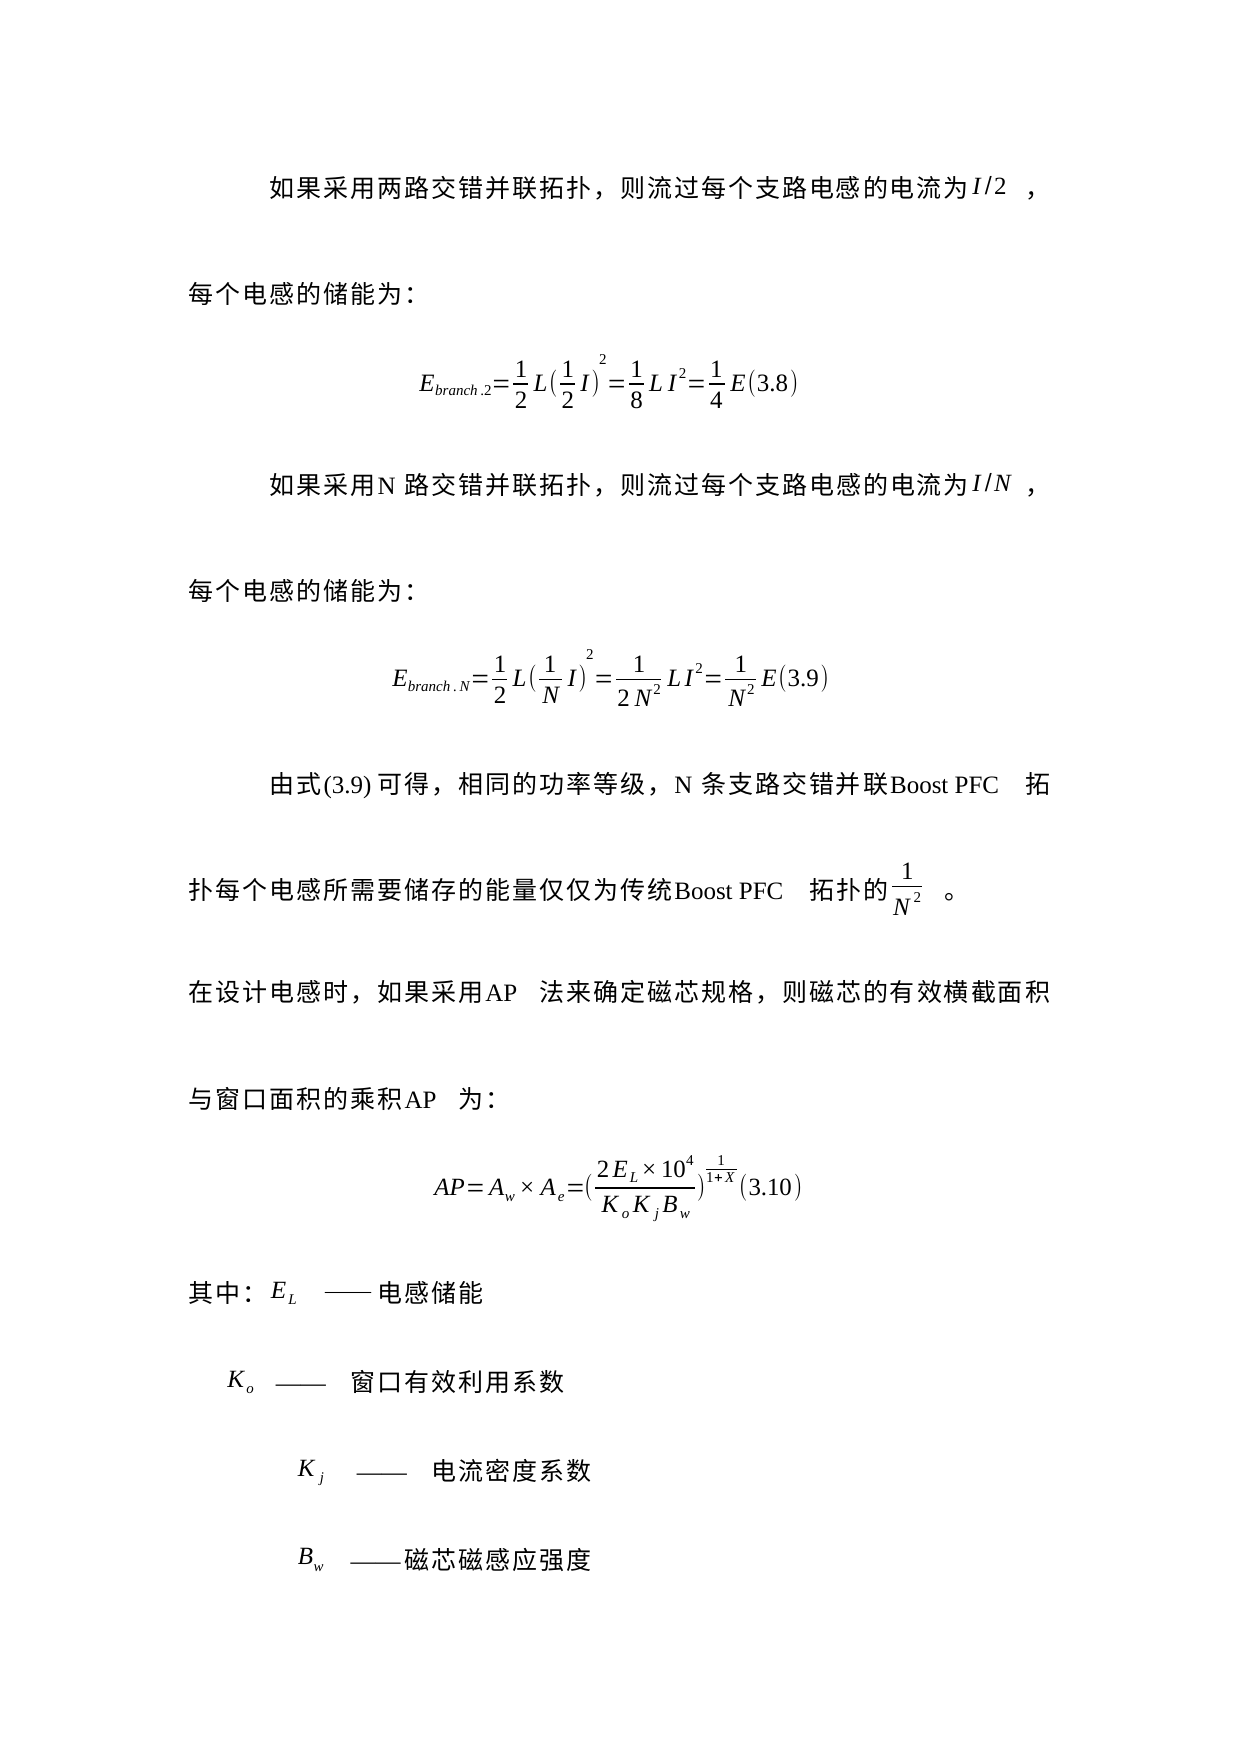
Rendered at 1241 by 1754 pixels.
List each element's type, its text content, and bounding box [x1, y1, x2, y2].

text 由式(3.9)可得，相同的功率等级，N条支路交错并联Boost PFC拓扑每个电感所需要储存的能量仅仅为传统Boost PFC拓扑的。 [188, 747, 1052, 924]
text 如果采用N路交错并联拓扑，则流过每个支路电感的电流为，每个电感的储能为： [188, 448, 1052, 625]
text 如果采用两路交错并联拓扑，则流过每个支路电感的电流为，每个电感的储能为： [188, 151, 1052, 328]
text ——磁芯磁感应强度 [188, 1523, 1052, 1594]
text 在设计电感时，如果采用AP法来确定磁芯规格，则磁芯的有效横截面积与窗口面积的乘积AP为： [188, 956, 1052, 1133]
text ——窗口有效利用系数 [188, 1346, 1052, 1416]
text 其中： ——电感储能 [188, 1257, 1052, 1327]
text ——电流密度系数 [188, 1434, 1052, 1505]
